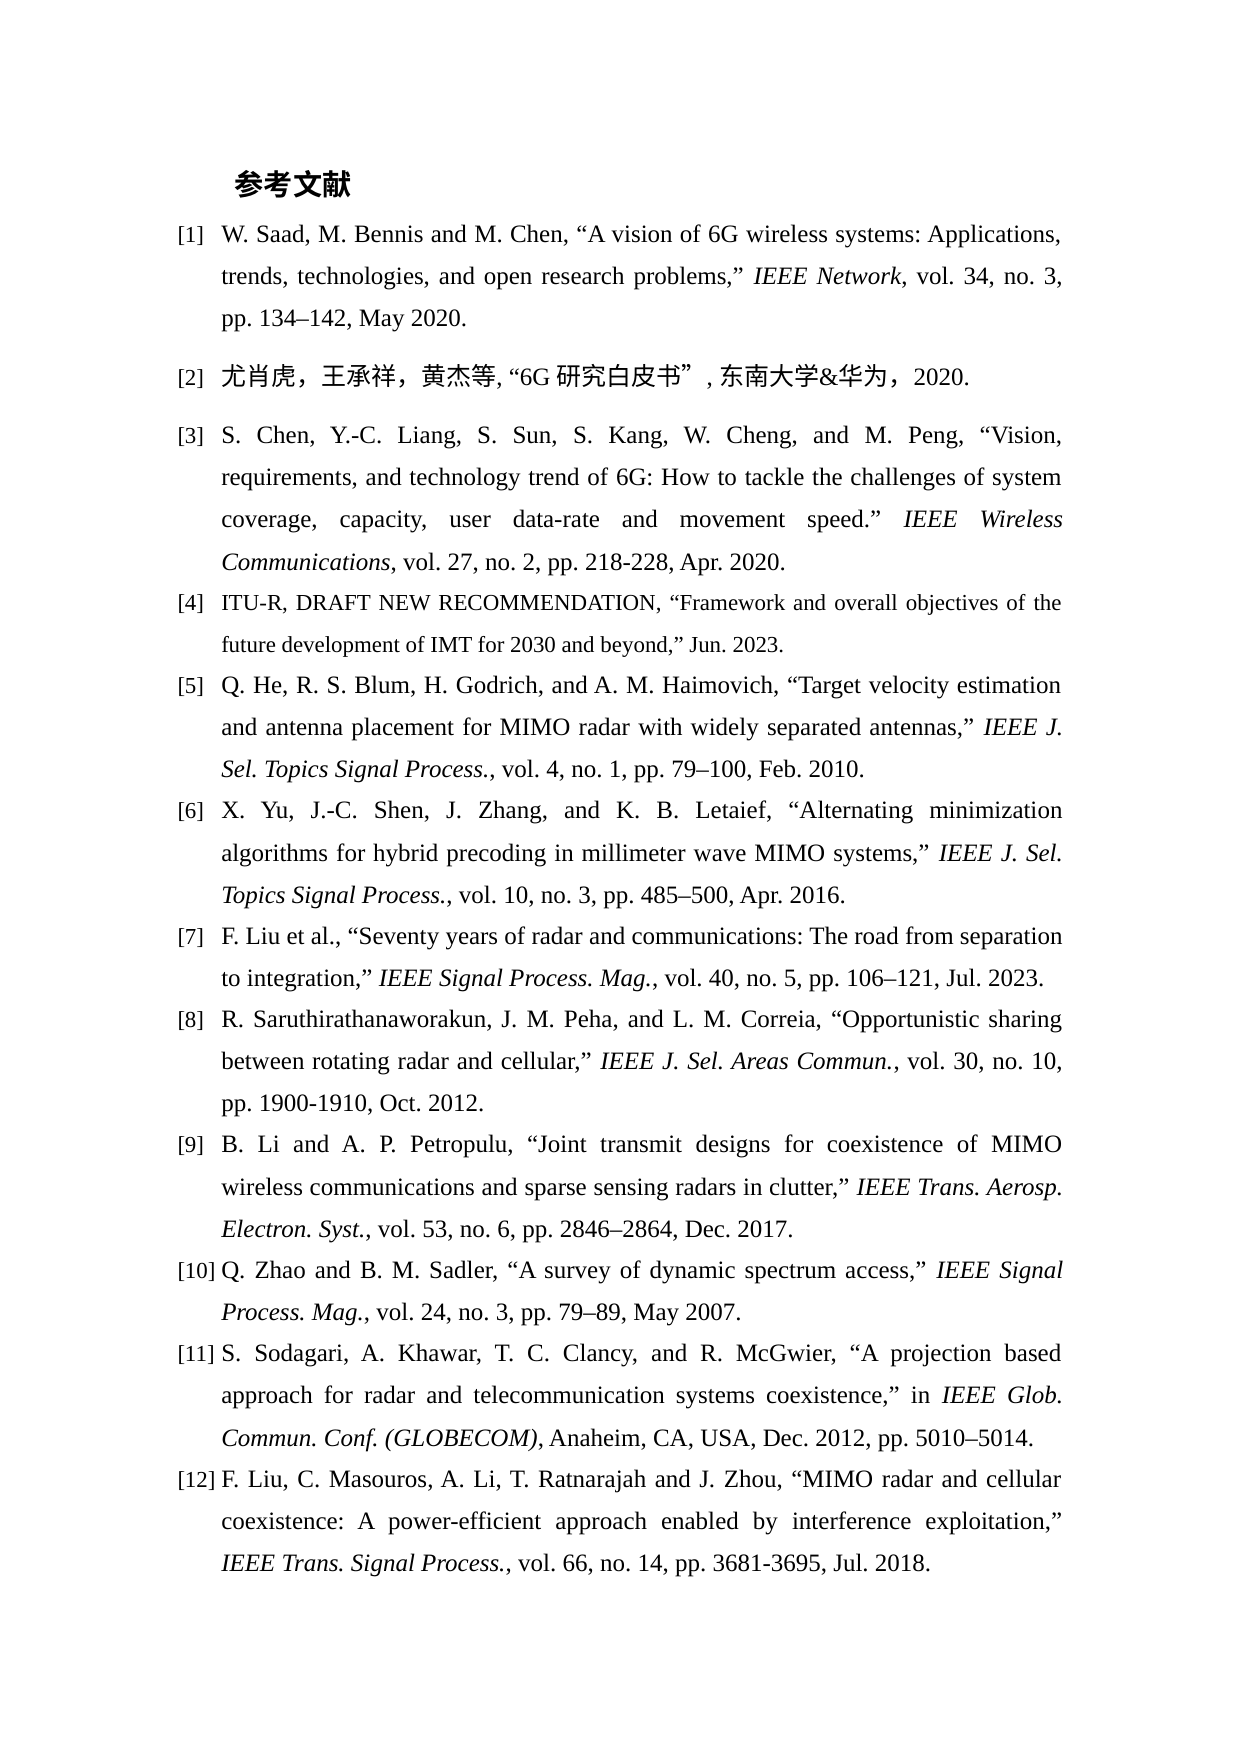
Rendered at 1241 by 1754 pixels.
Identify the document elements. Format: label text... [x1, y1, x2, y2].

text 参考文献 [177, 162, 1063, 204]
list S. Chen, Y.-C. Liang, S. Sun, S. Kang, W. Cheng, and M. Peng, “Vision, requirements, and technology trend of 6G: How to tackle the challenges of system coverage, capacity, user data-rate and movement speed.” IEEE Wireless Communications, vol. 27, no. 2, pp. 218-228, Apr. 2020. [177, 418, 1063, 577]
list X. Yu, J.-C. Shen, J. Zhang, and K. B. Letaief, “Alternating minimization algorithms for hybrid precoding in millimeter wave MIMO systems,” IEEE J. Sel. Topics Signal Process., vol. 10, no. 3, pp. 485–500, Apr. 2016. [177, 794, 1063, 911]
list S. Sodagari, A. Khawar, T. C. Clancy, and R. McGwier, “A projection based approach for radar and telecommunication systems coexistence,” in IEEE Glob. Commun. Conf. (GLOBECOM), Anaheim, CA, USA, Dec. 2012, pp. 5010–5014. [177, 1336, 1063, 1453]
list R. Saruthirathanaworakun, J. M. Peha, and L. M. Correia, “Opportunistic sharing between rotating radar and cellular,” IEEE J. Sel. Areas Commun., vol. 30, no. 10, pp. 1900-1910, Oct. 2012. [177, 1002, 1063, 1119]
list F. Liu, C. Masouros, A. Li, T. Ratnarajah and J. Zhou, “MIMO radar and cellular coexistence: A power-efficient approach enabled by interference exploitation,” IEEE Trans. Signal Process., vol. 66, no. 14, pp. 3681-3695, Jul. 2018. [177, 1462, 1063, 1579]
list B. Li and A. P. Petropulu, “Joint transmit designs for coexistence of MIMO wireless communications and sparse sensing radars in clutter,” IEEE Trans. Aerosp. Electron. Syst., vol. 53, no. 6, pp. 2846–2864, Dec. 2017. [177, 1128, 1063, 1244]
list F. Liu et al., “Seventy years of radar and communications: The road from separation to integration,” IEEE Signal Process. Mag., vol. 40, no. 5, pp. 106–121, Jul. 2023. [177, 919, 1063, 994]
list ITU-R, DRAFT NEW RECOMMENDATION, “Framework and overall objectives of the future development of IMT for 2030 and beyond,” Jun. 2023. [177, 586, 1063, 660]
list 尤肖虎，王承祥，黄杰等, “6G 研究白皮书”, 东南大学&华为，2020. [177, 342, 1063, 407]
list Q. Zhao and B. M. Sadler, “A survey of dynamic spectrum access,” IEEE Signal Process. Mag., vol. 24, no. 3, pp. 79–89, May 2007. [177, 1253, 1063, 1328]
list Q. He, R. S. Blum, H. Godrich, and A. M. Haimovich, “Target velocity estimation and antenna placement for MIMO radar with widely separated antennas,” IEEE J. Sel. Topics Signal Process., vol. 4, no. 1, pp. 79–100, Feb. 2010. [177, 668, 1063, 785]
list W. Saad, M. Bennis and M. Chen, “A vision of 6G wireless systems: Applications, trends, technologies, and open research problems,” IEEE Network, vol. 34, no. 3, pp. 134–142, May 2020. [177, 217, 1063, 334]
